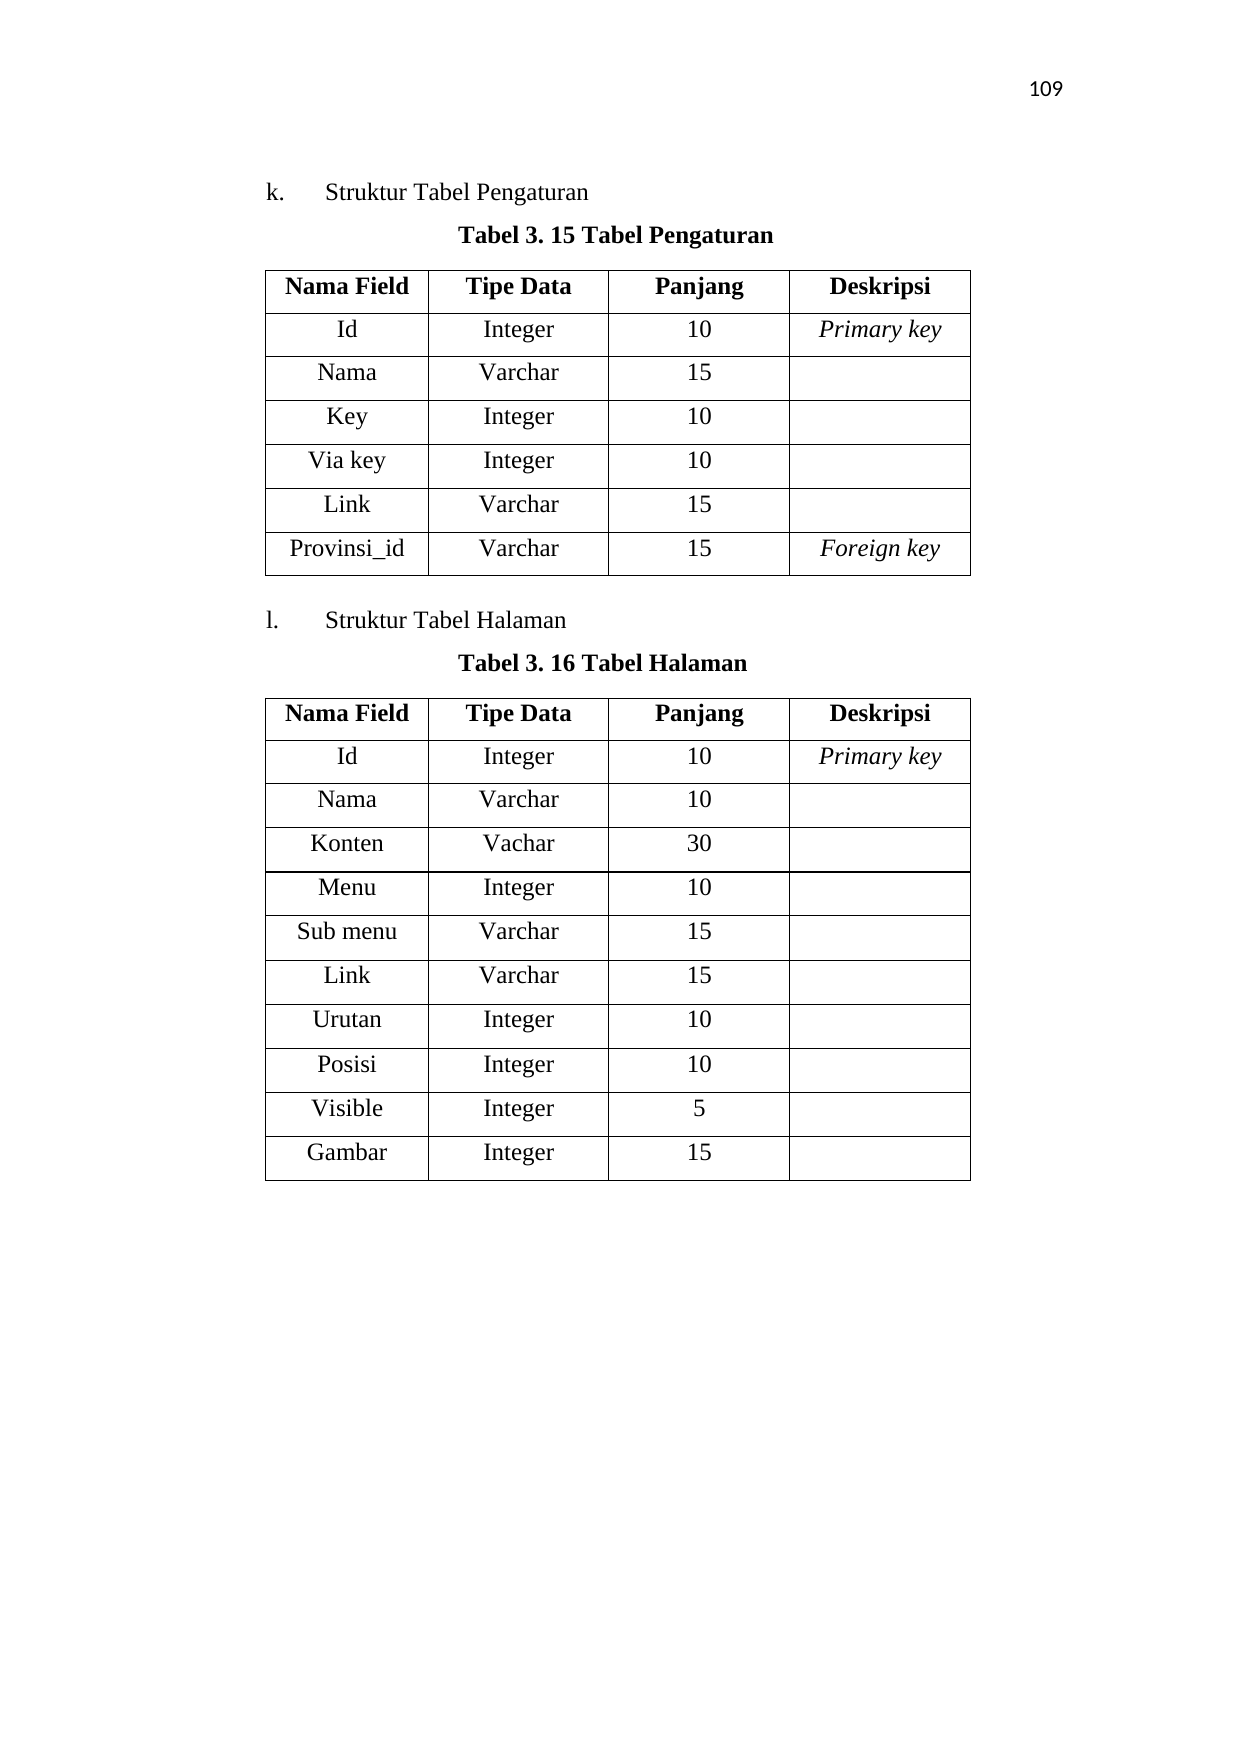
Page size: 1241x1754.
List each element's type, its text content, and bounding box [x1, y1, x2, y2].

table_cell Id [266, 314, 428, 356]
table_cell [790, 445, 970, 488]
table_cell Gambar [266, 1137, 428, 1180]
table_cell Link [266, 489, 428, 532]
table_cell [790, 916, 970, 959]
text Tabel 3. 15 Tabel Pengaturan [236, 220, 1063, 249]
table_cell [790, 1093, 970, 1136]
table_cell Nama [266, 784, 428, 827]
table_cell Integer [429, 445, 608, 488]
table_cell 15 [609, 1137, 789, 1180]
list Struktur Tabel Pengaturan [266, 177, 1063, 206]
table_cell Visible [266, 1093, 428, 1136]
table_cell 5 [609, 1093, 789, 1136]
table_header Nama Field [266, 699, 428, 740]
table_cell 15 [609, 961, 789, 1003]
table_header Deskripsi [790, 699, 970, 740]
table_cell Nama [266, 357, 428, 400]
list Struktur Tabel Halaman [266, 605, 1063, 633]
table_cell Primary key [790, 314, 970, 356]
table_cell [790, 961, 970, 1003]
table_cell [790, 1005, 970, 1048]
table_cell Integer [429, 1137, 608, 1180]
table_cell Varchar [429, 916, 608, 959]
table_cell Provinsi_id [266, 533, 428, 575]
table_header Panjang [609, 699, 789, 740]
table_cell [790, 357, 970, 400]
table_cell Primary key [790, 741, 970, 783]
table_cell [790, 489, 970, 532]
table_cell Posisi [266, 1049, 428, 1092]
table_cell 10 [609, 1049, 789, 1092]
table_cell [790, 784, 970, 827]
table_cell Vachar [429, 828, 608, 871]
table_cell 15 [609, 357, 789, 400]
table_cell 10 [609, 401, 789, 444]
table_cell [790, 1137, 970, 1180]
table_header Tipe Data [429, 699, 608, 740]
text Tabel 3. 16 Tabel Halaman [236, 648, 1063, 677]
table_cell 10 [609, 314, 789, 356]
table_cell 10 [609, 873, 789, 915]
table_cell Integer [429, 314, 608, 356]
table_cell Integer [429, 873, 608, 915]
table_cell Varchar [429, 357, 608, 400]
table_cell Varchar [429, 489, 608, 532]
table_cell [790, 1049, 970, 1092]
table_cell Varchar [429, 533, 608, 575]
table_cell 10 [609, 784, 789, 827]
table_cell Id [266, 741, 428, 783]
table_cell 10 [609, 1005, 789, 1048]
table_header Deskripsi [790, 271, 970, 313]
table_cell Integer [429, 1005, 608, 1048]
table_cell Integer [429, 401, 608, 444]
table_cell 10 [609, 445, 789, 488]
table_cell Varchar [429, 961, 608, 1003]
table_cell [790, 873, 970, 915]
table_cell [790, 828, 970, 871]
table_cell 30 [609, 828, 789, 871]
table_header Panjang [609, 271, 789, 313]
table_cell Varchar [429, 784, 608, 827]
table_cell Key [266, 401, 428, 444]
table_cell [790, 401, 970, 444]
table_cell 15 [609, 489, 789, 532]
table_header Tipe Data [429, 271, 608, 313]
table_cell Sub menu [266, 916, 428, 959]
table_cell 15 [609, 533, 789, 575]
table_header Nama Field [266, 271, 428, 313]
table_cell Via key [266, 445, 428, 488]
table_cell Integer [429, 741, 608, 783]
table_cell Konten [266, 828, 428, 871]
table_cell Foreign key [790, 533, 970, 575]
table_cell Urutan [266, 1005, 428, 1048]
table_cell Menu [266, 873, 428, 915]
table_cell Integer [429, 1093, 608, 1136]
table_cell Link [266, 961, 428, 1003]
table_cell 10 [609, 741, 789, 783]
table_cell Integer [429, 1049, 608, 1092]
table_cell 15 [609, 916, 789, 959]
